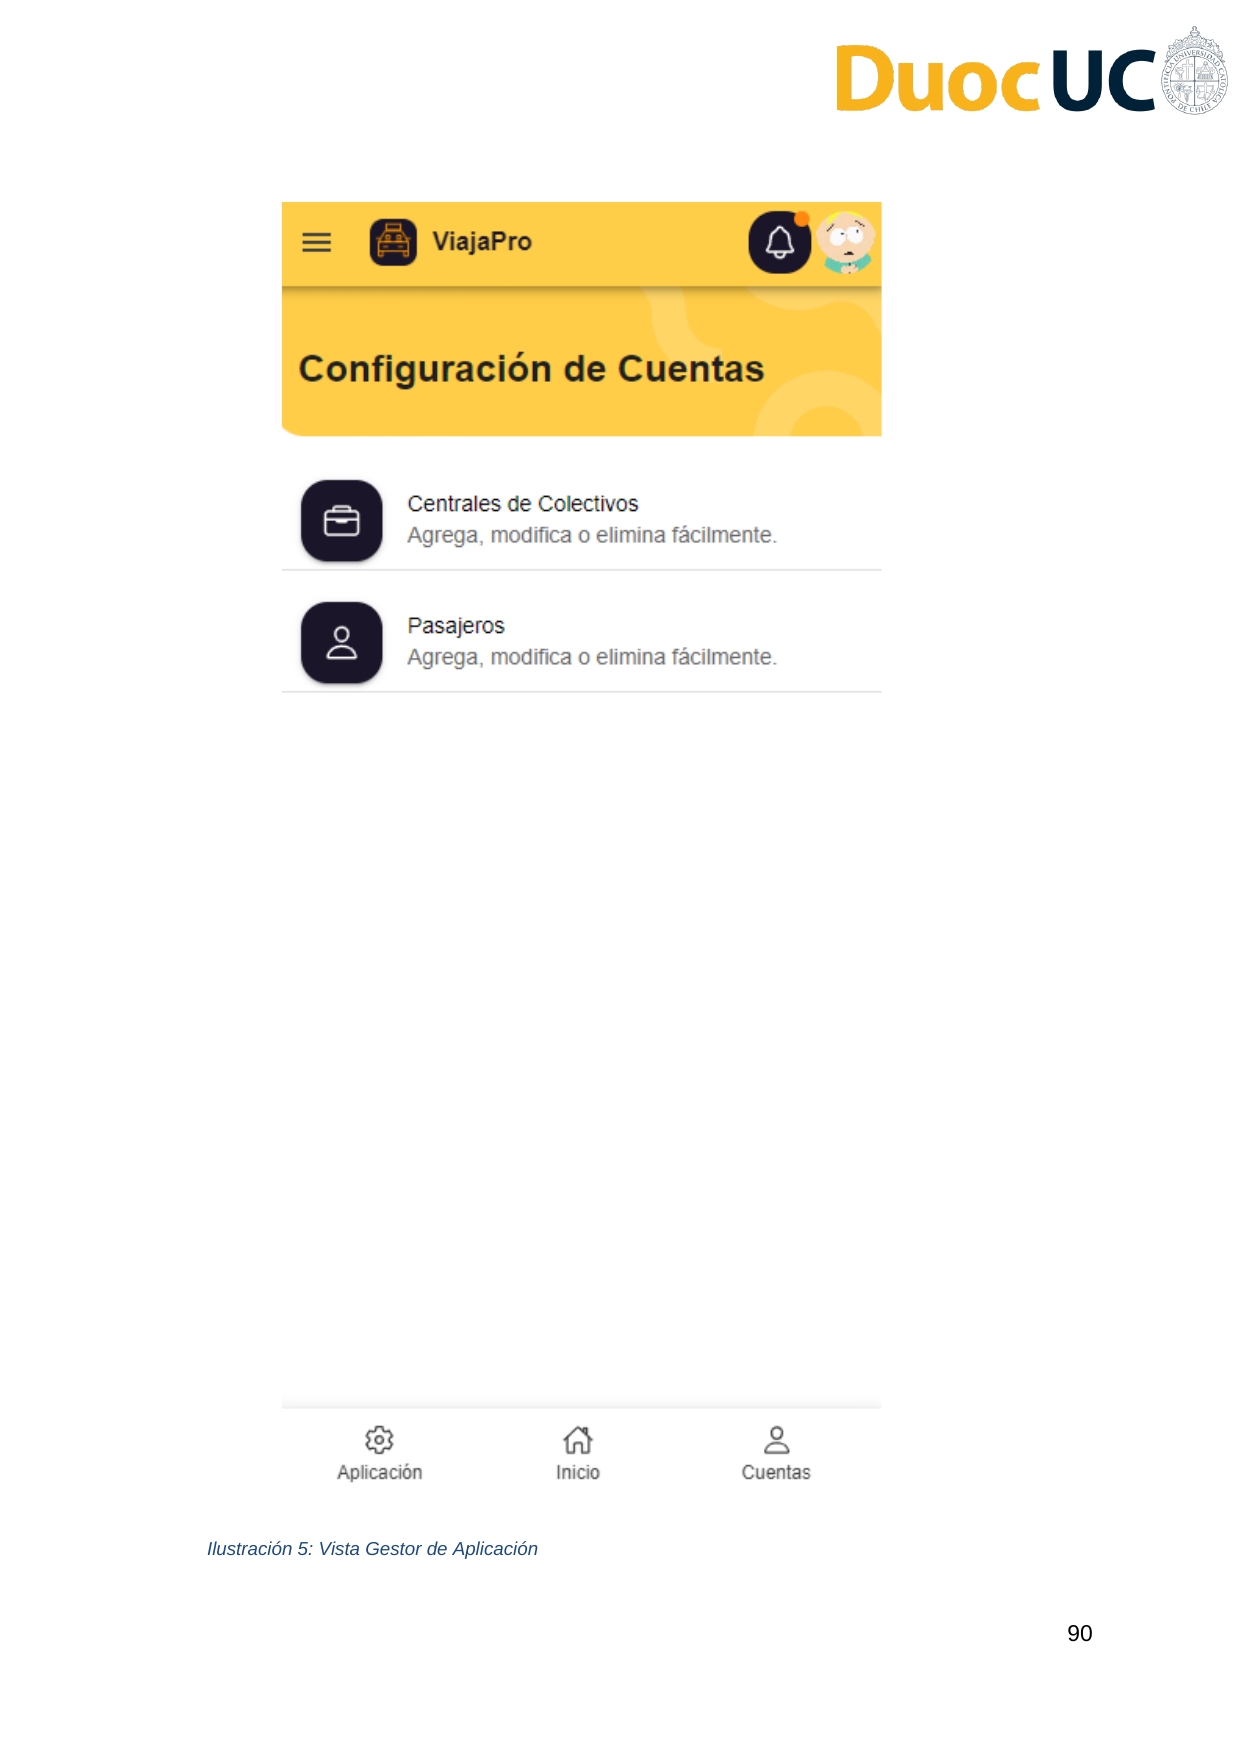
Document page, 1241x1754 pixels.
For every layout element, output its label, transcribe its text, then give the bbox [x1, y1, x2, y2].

picture [831, 20, 1233, 120]
picture [281, 202, 882, 1509]
